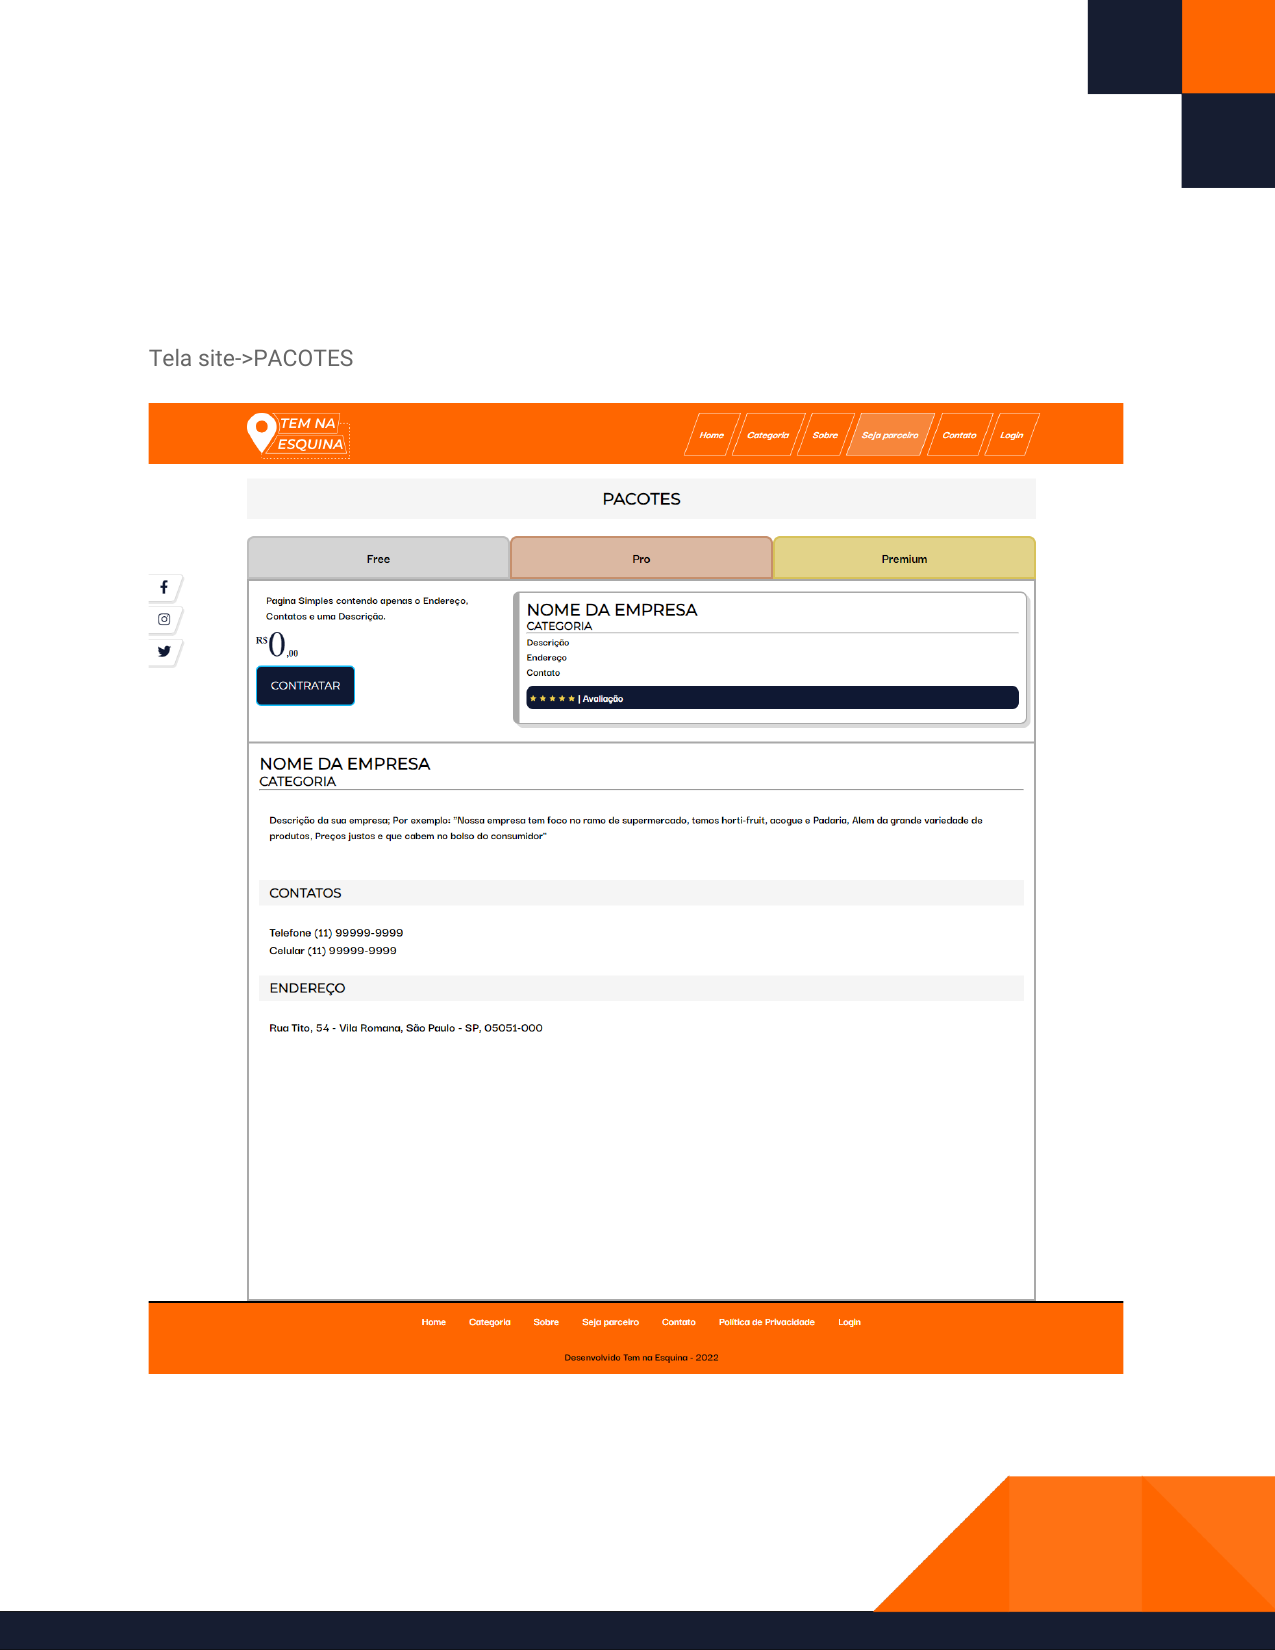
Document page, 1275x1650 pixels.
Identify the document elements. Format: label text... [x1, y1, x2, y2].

picture [0, 1475, 1275, 1650]
picture [148, 403, 1124, 1374]
picture [1087, 0, 1275, 188]
text Tela site->PACOTES [148, 345, 1125, 372]
